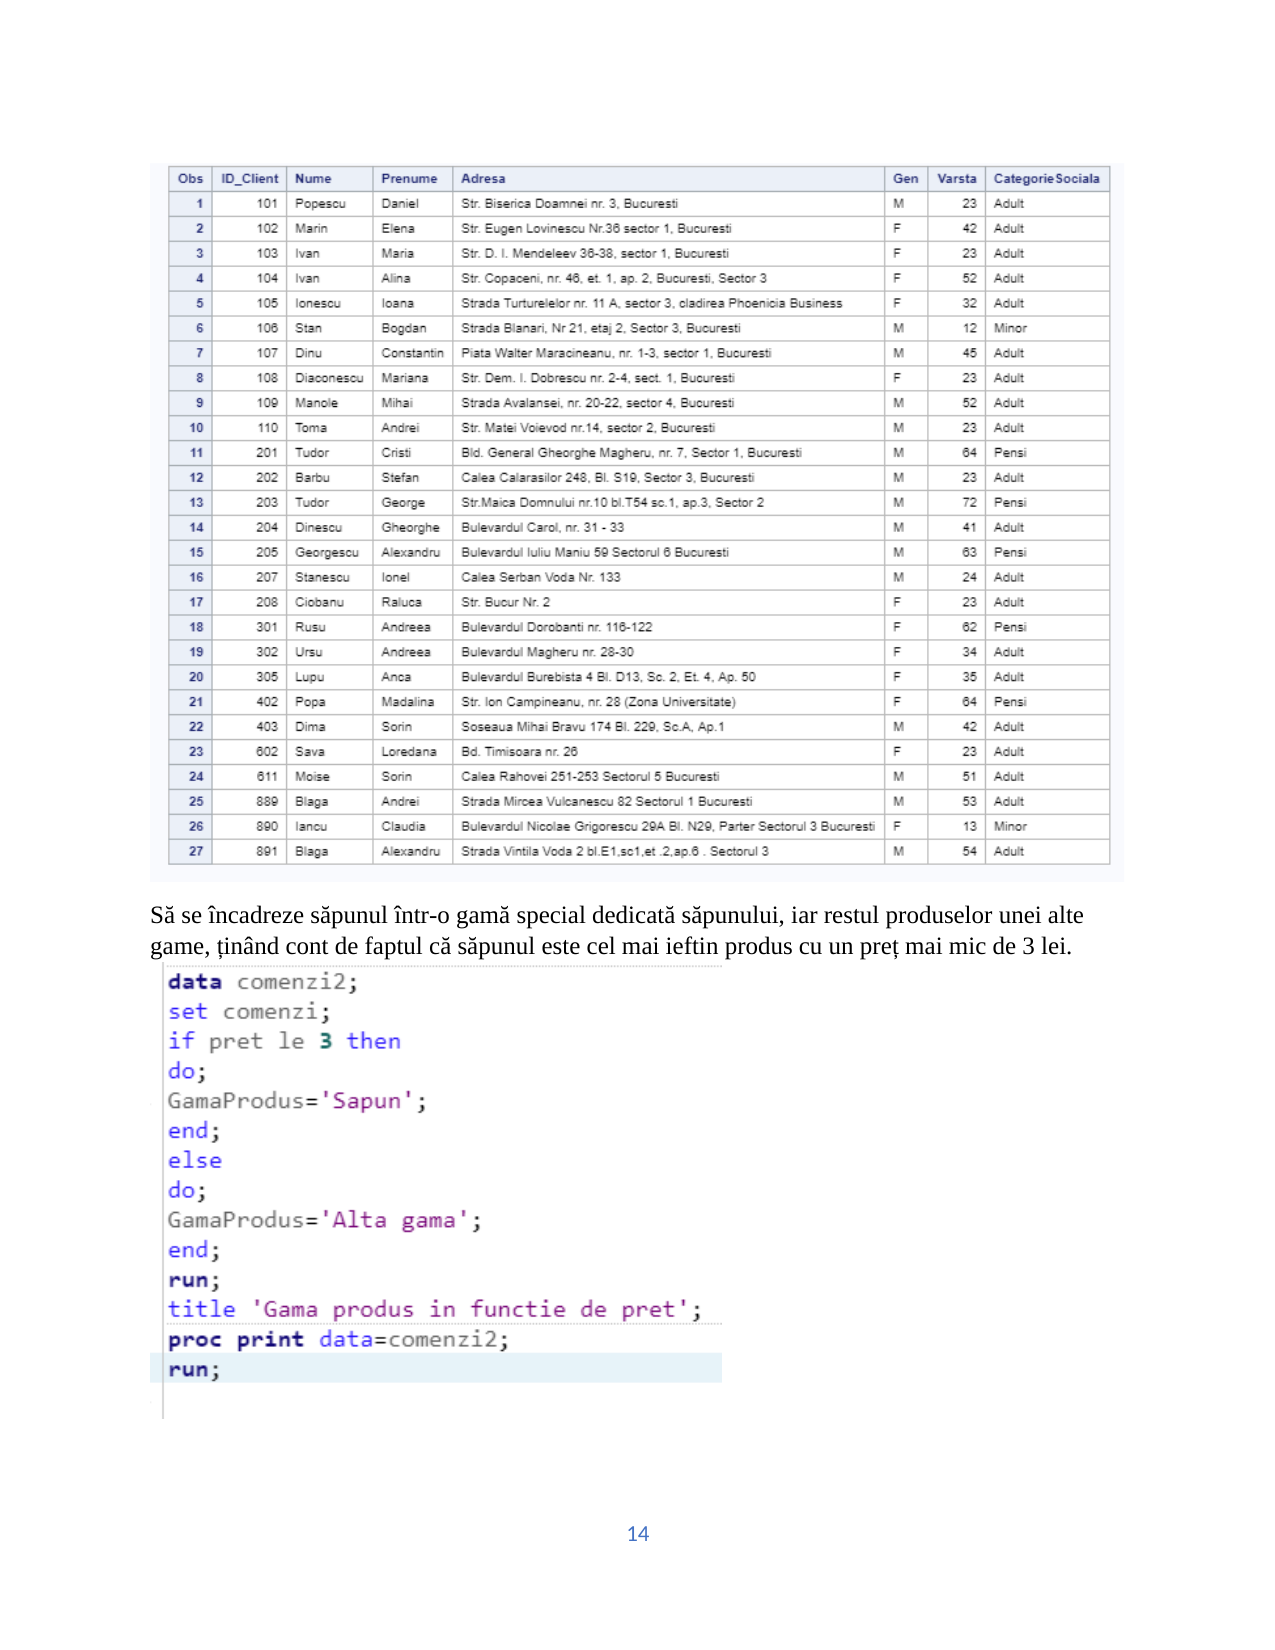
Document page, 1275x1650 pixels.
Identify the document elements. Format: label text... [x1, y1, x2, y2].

picture [150, 150, 1125, 882]
picture [150, 962, 722, 1419]
